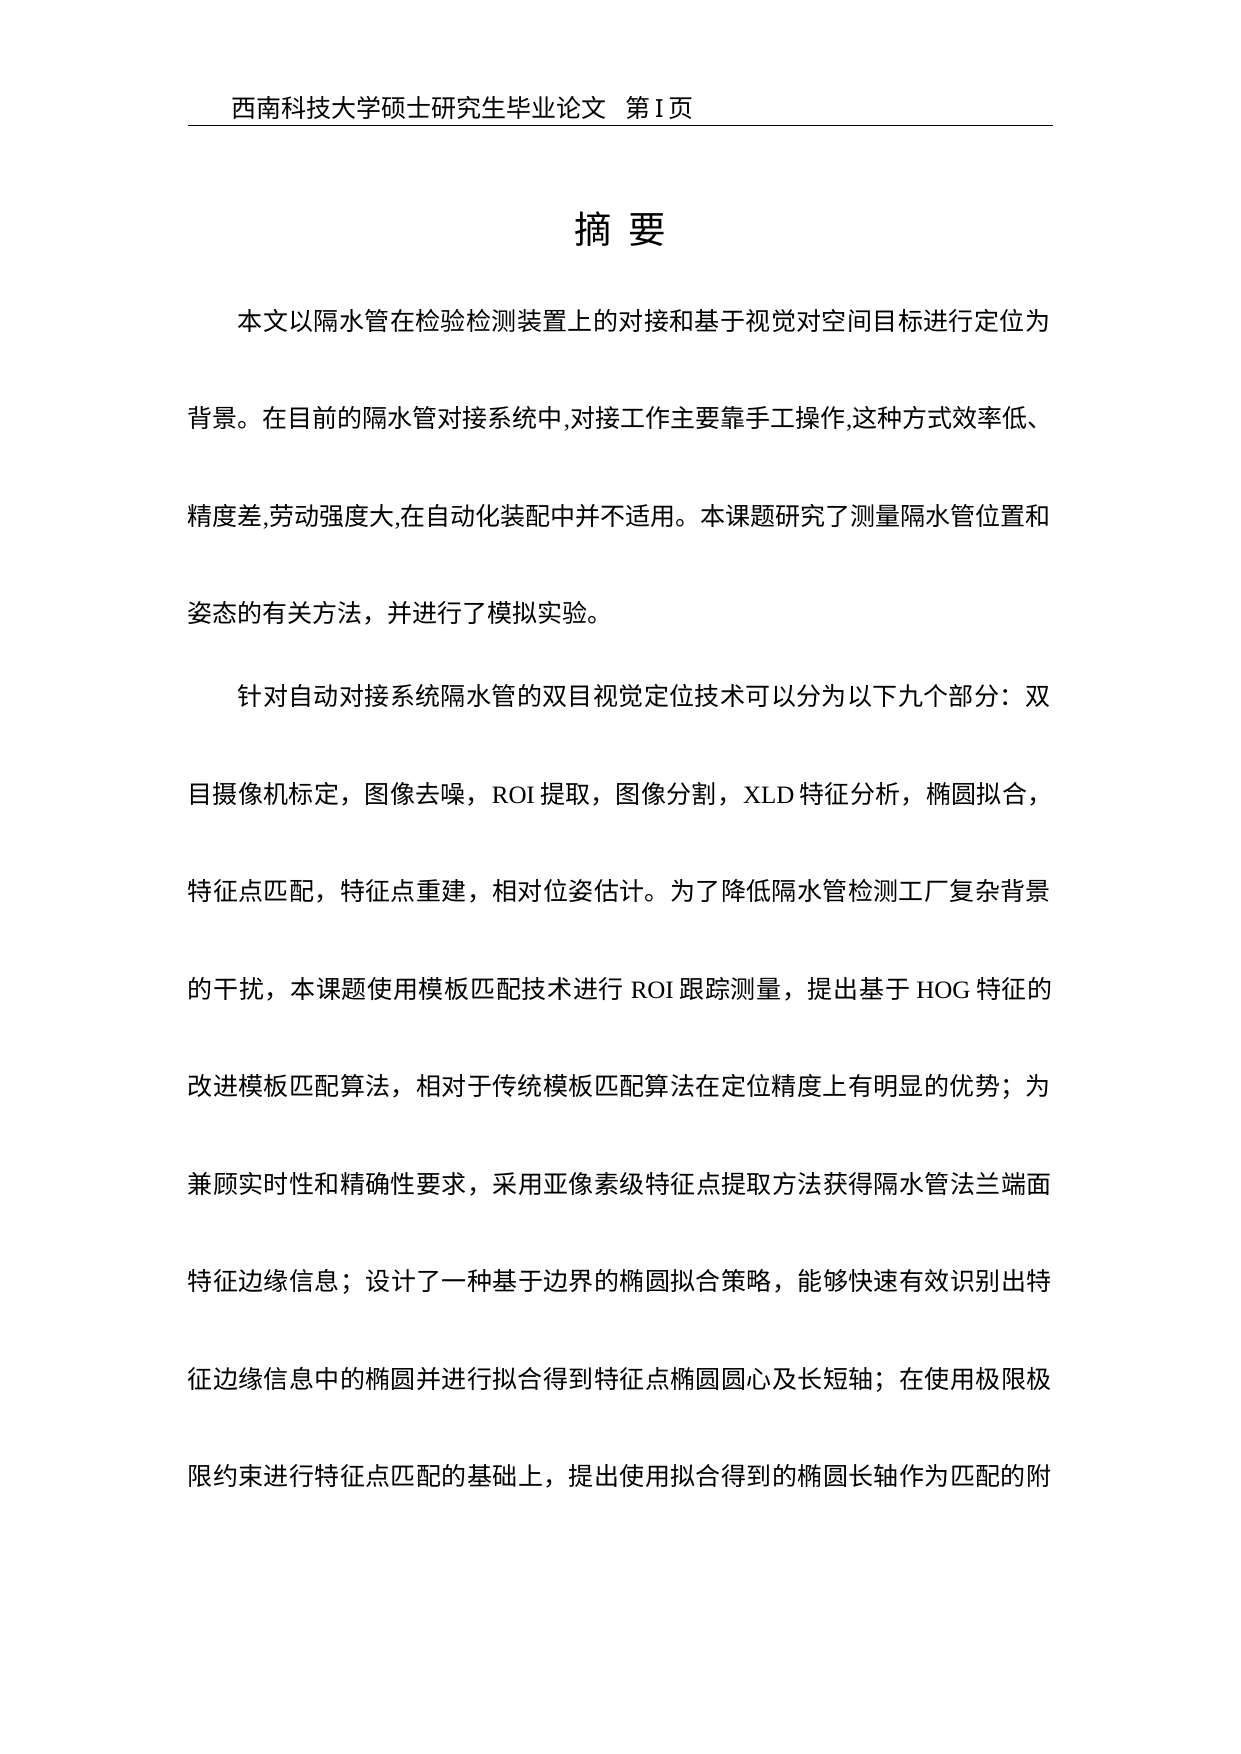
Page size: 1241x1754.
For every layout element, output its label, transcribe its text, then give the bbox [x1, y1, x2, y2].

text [187, 662, 1053, 1507]
subtitle 摘 要 [187, 194, 1053, 259]
text 本文以隔水管在检验检测装置上的对接和基于视觉对空间目标进行定位为背景。在目前的隔水管对接系统中,对接工作主要靠手工操作,这种方式效率低、精度差,劳动强度大,在自动化装配中并不适用。本课题研究了测量隔水管位置和姿态的有关方法，并进行了模拟实验。 [187, 287, 1053, 644]
